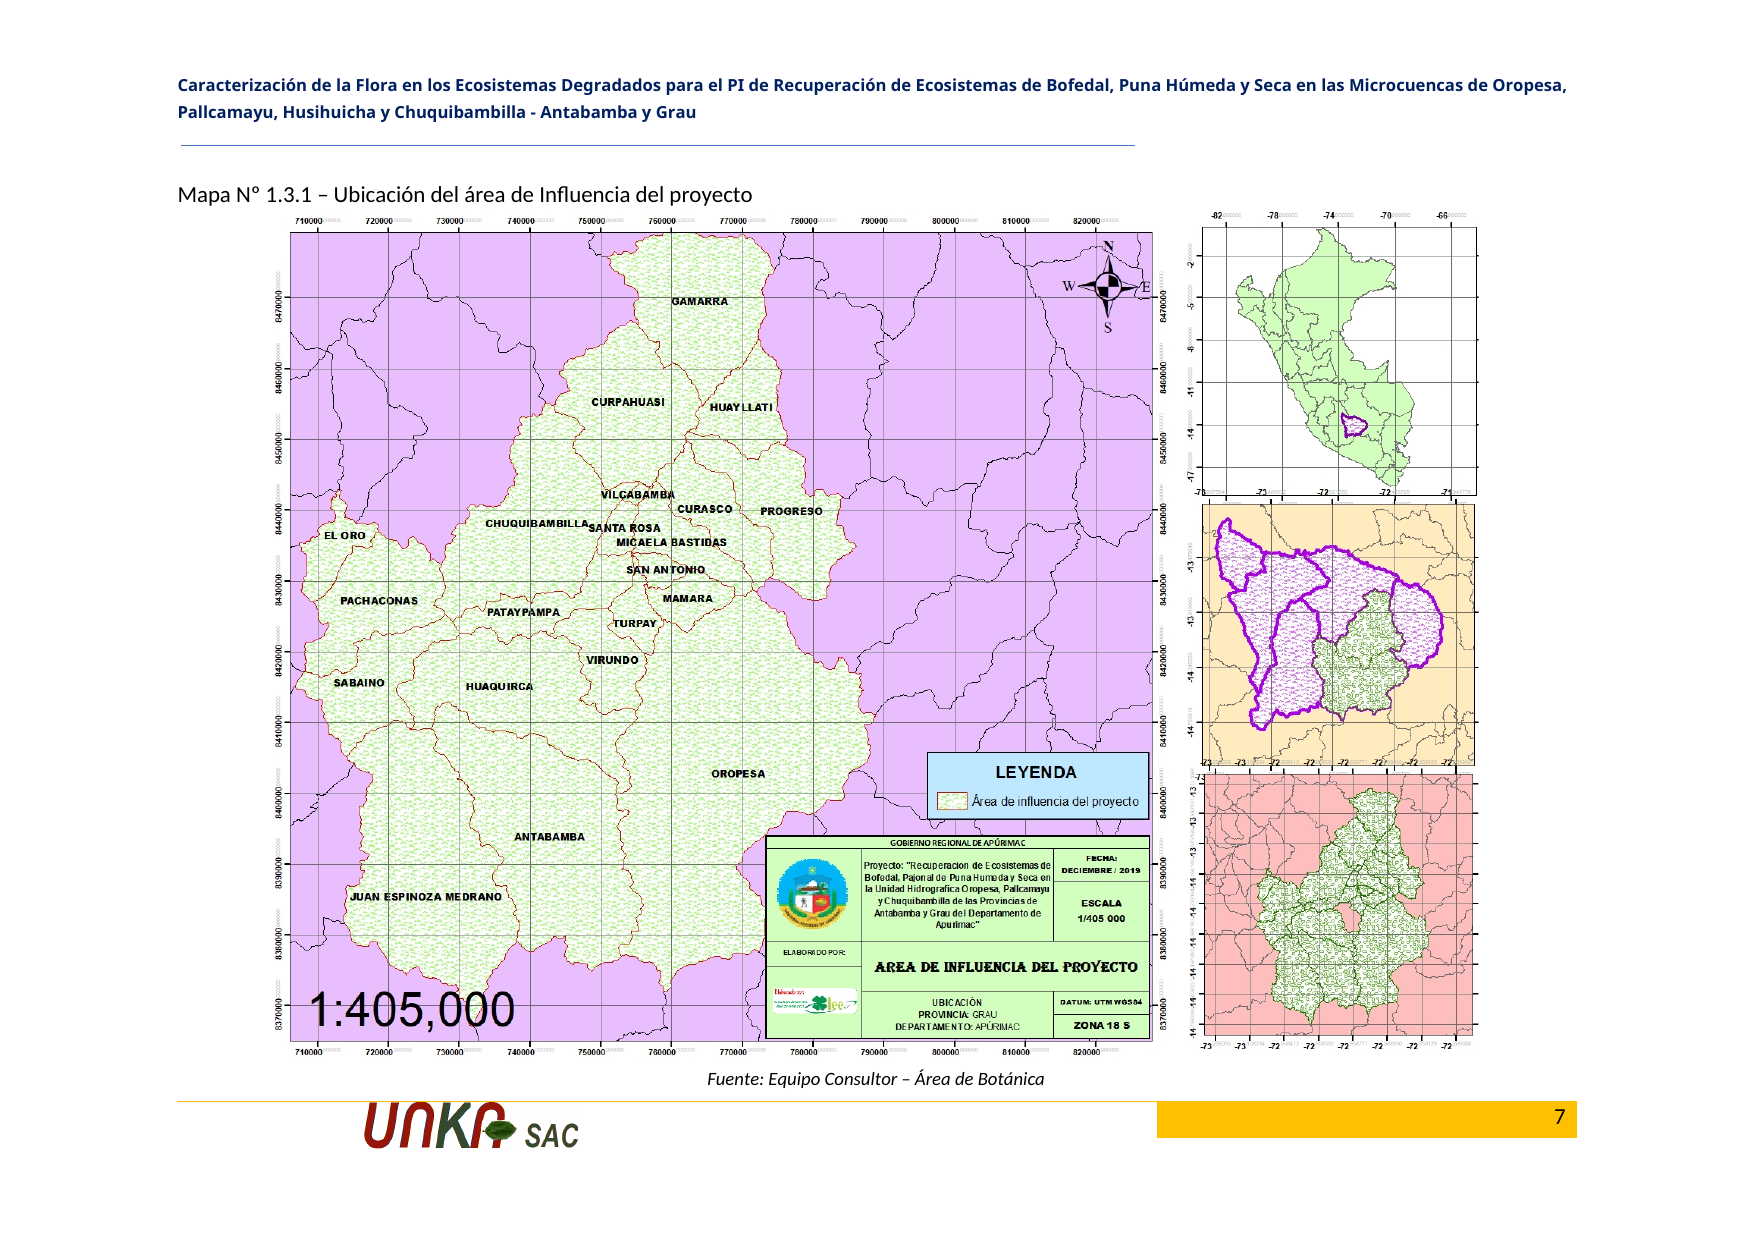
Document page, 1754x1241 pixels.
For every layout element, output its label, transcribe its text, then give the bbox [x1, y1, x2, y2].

picture [363, 1102, 579, 1149]
picture [275, 212, 1479, 1064]
text Mapa Nº 1.3.1 – Ubicación del área de Influencia del proyecto [177, 181, 1577, 209]
